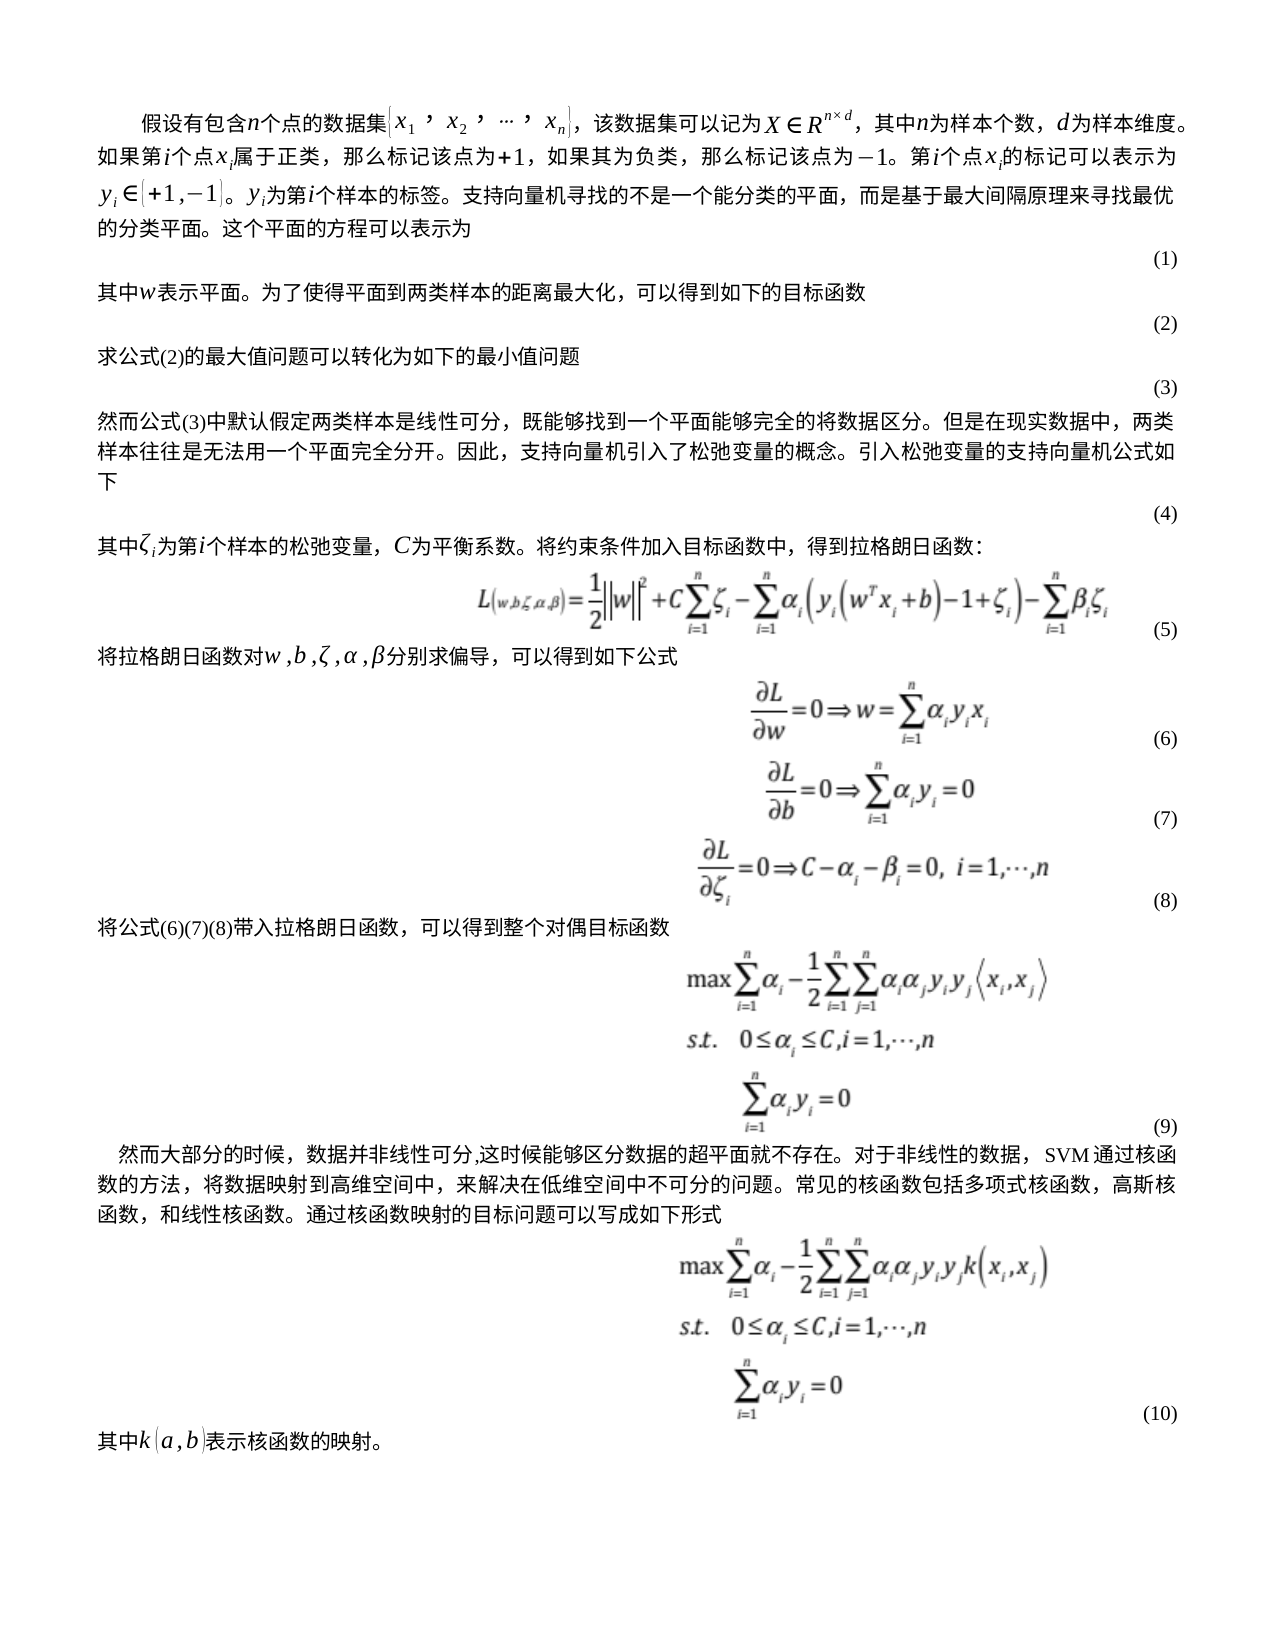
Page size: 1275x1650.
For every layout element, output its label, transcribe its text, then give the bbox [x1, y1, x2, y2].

text (9) [97, 942, 1177, 1138]
text 然而公式(3)中默认假定两类样本是线性可分，既能够找到一个平面能够完全的将数据区分。但是在现实数据中，两类样本往往是无法用一个平面完全分开。因此，支持向量机引入了松弛变量的概念。引入松弛变量的支持向量机公式如下 [97, 405, 1177, 496]
text (10) [97, 1229, 1177, 1425]
text 然而大部分的时候，数据并非线性可分,这时候能够区分数据的超平面就不存在。对于非线性的数据，SVM通过核函数的方法，将数据映射到高维空间中，来解决在低维空间中不可分的问题。常见的核函数包括多项式核函数，高斯核函数，和线性核函数。通过核函数映射的目标问题可以写成如下形式 [97, 1138, 1177, 1229]
text 其中表示平面。为了使得平面到两类样本的距离最大化，可以得到如下的目标函数 [97, 276, 1177, 307]
text (3) [97, 371, 1177, 405]
text (7) [97, 750, 1177, 830]
text 将拉格朗日函数对分别求偏导，可以得到如下公式 [97, 641, 1177, 671]
text 假设有包含个点的数据集，该数据集可以记为，其中为样本个数，为样本维度。如果第个点属于正类，那么标记该点为，如果其为负类，那么标记该点为。第个点的标记可以表示为。为第个样本的标签。支持向量机寻找的不是一个能分类的平面，而是基于最大间隔原理来寻找最优的分类平面。这个平面的方程可以表示为 [97, 105, 1177, 242]
text (1) [97, 242, 1177, 276]
text 其中为第个样本的松弛变量，为平衡系数。将约束条件加入目标函数中，得到拉格朗日函数： [97, 529, 1177, 561]
text (2) [97, 307, 1177, 341]
text (6) [97, 671, 1177, 750]
text 求公式(2)的最大值问题可以转化为如下的最小值问题 [97, 341, 1177, 371]
text (8) [97, 830, 1177, 912]
text (4) [97, 496, 1177, 529]
text (5) [97, 561, 1177, 641]
text 其中表示核函数的映射。 [97, 1425, 1177, 1456]
text 将公式(6)(7)(8)带入拉格朗日函数，可以得到整个对偶目标函数 [97, 912, 1177, 942]
